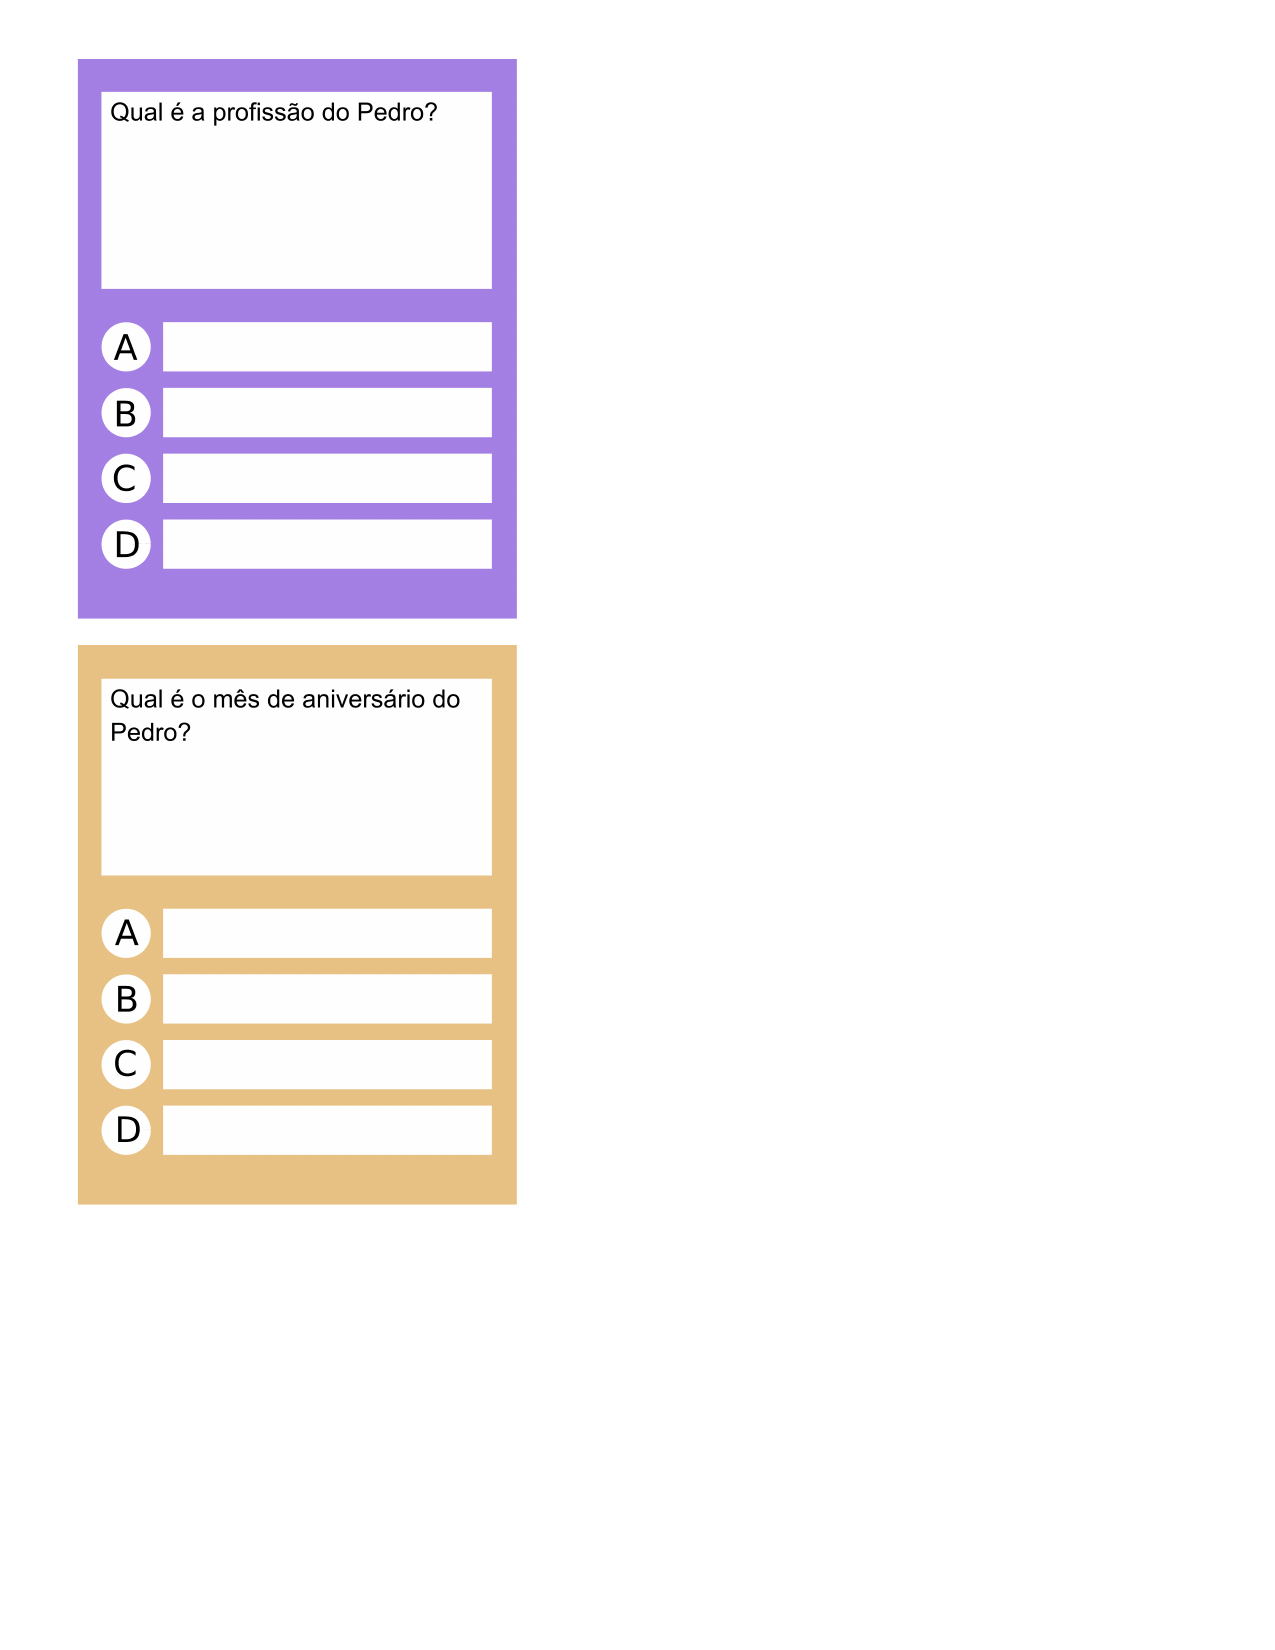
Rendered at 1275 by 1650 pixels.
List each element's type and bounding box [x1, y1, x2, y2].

picture [77, 59, 521, 621]
picture [77, 645, 521, 1207]
